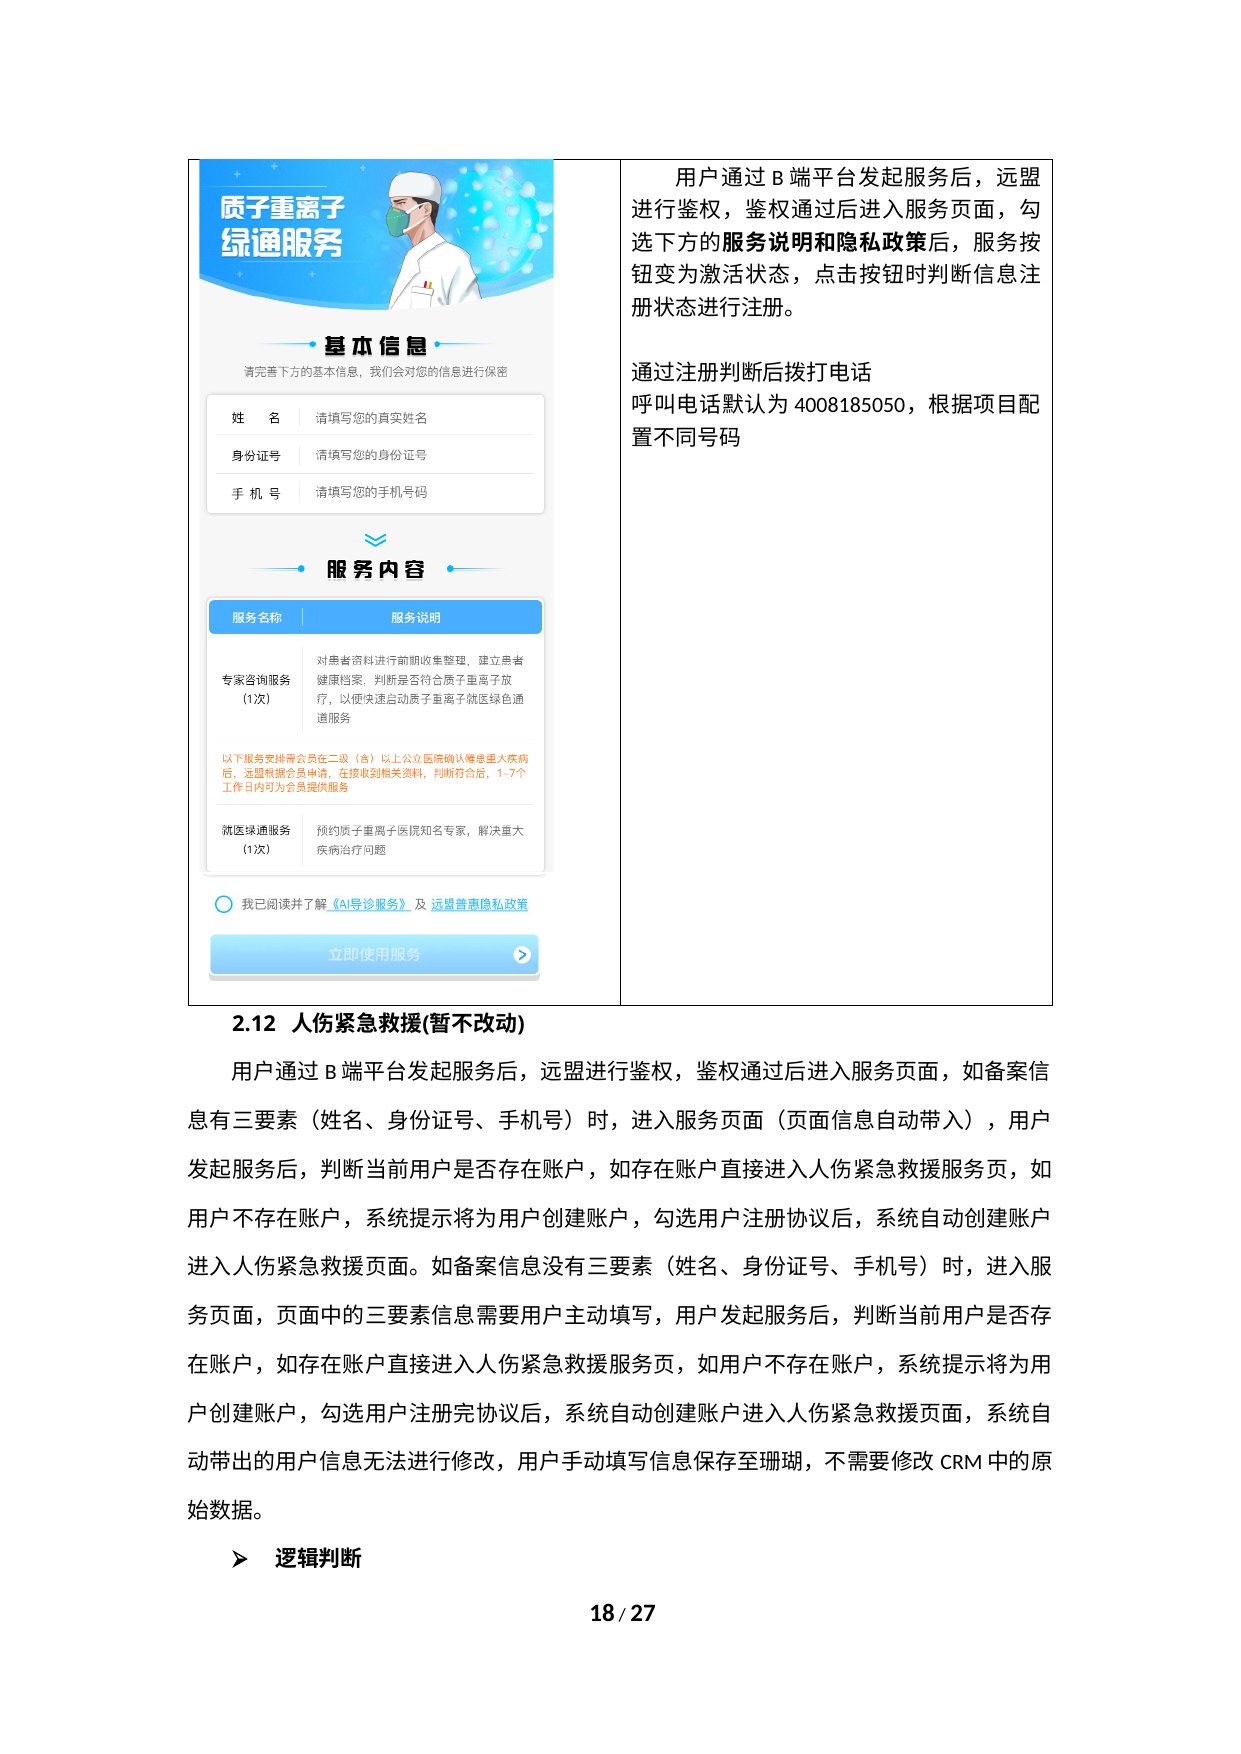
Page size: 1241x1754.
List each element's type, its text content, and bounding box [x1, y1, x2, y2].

picture [199, 874, 554, 992]
list 逻辑判断 [231, 1541, 1053, 1573]
table_header 用户通过B端平台发起服务后，远盟进行鉴权，鉴权通过后进入服务页面，勾选下方的服务说明和隐私政策后，服务按钮变为激活状态，点击按钮时判断信息注册状态进行注册。 通过注册判断后拨打电话 呼叫电话默认为4008185050，根据项目配置不同号码 [621, 160, 1052, 1004]
picture [199, 159, 554, 872]
list 人伤紧急救援(暂不改动) [232, 1006, 1053, 1038]
text 用户通过B端平台发起服务后，远盟进行鉴权，鉴权通过后进入服务页面，如备案信息有三要素（姓名、身份证号、手机号）时，进入服务页面（页面信息自动带入），用户发起服务后，判断当前用户是否存在账户，如存在账户直接进入人伤紧急救援服务页，如用户不存在账户，系统提示将为用户创建账户，勾选用户注册协议后，系统自动创建账户进入人伤紧急救援页面。如备案信息没有三要素（姓名、身份证号、手机号）时，进入服务页面，页面中的三要素信息需要用户主动填写，用户发起服务后，判断当前用户是否存在账户，如存在账户直接进入人伤紧急救援服务页，如用户不存在账户，系统提示将为用户创建账户，勾选用户注册完协议后，系统自动创建账户进入人伤紧急救援页面，系统自动带出的用户信息无法进行修改，用户手动填写信息保存至珊瑚，不需要修改CRM中的原始数据。 [187, 1054, 1053, 1525]
table_header [189, 160, 620, 1004]
